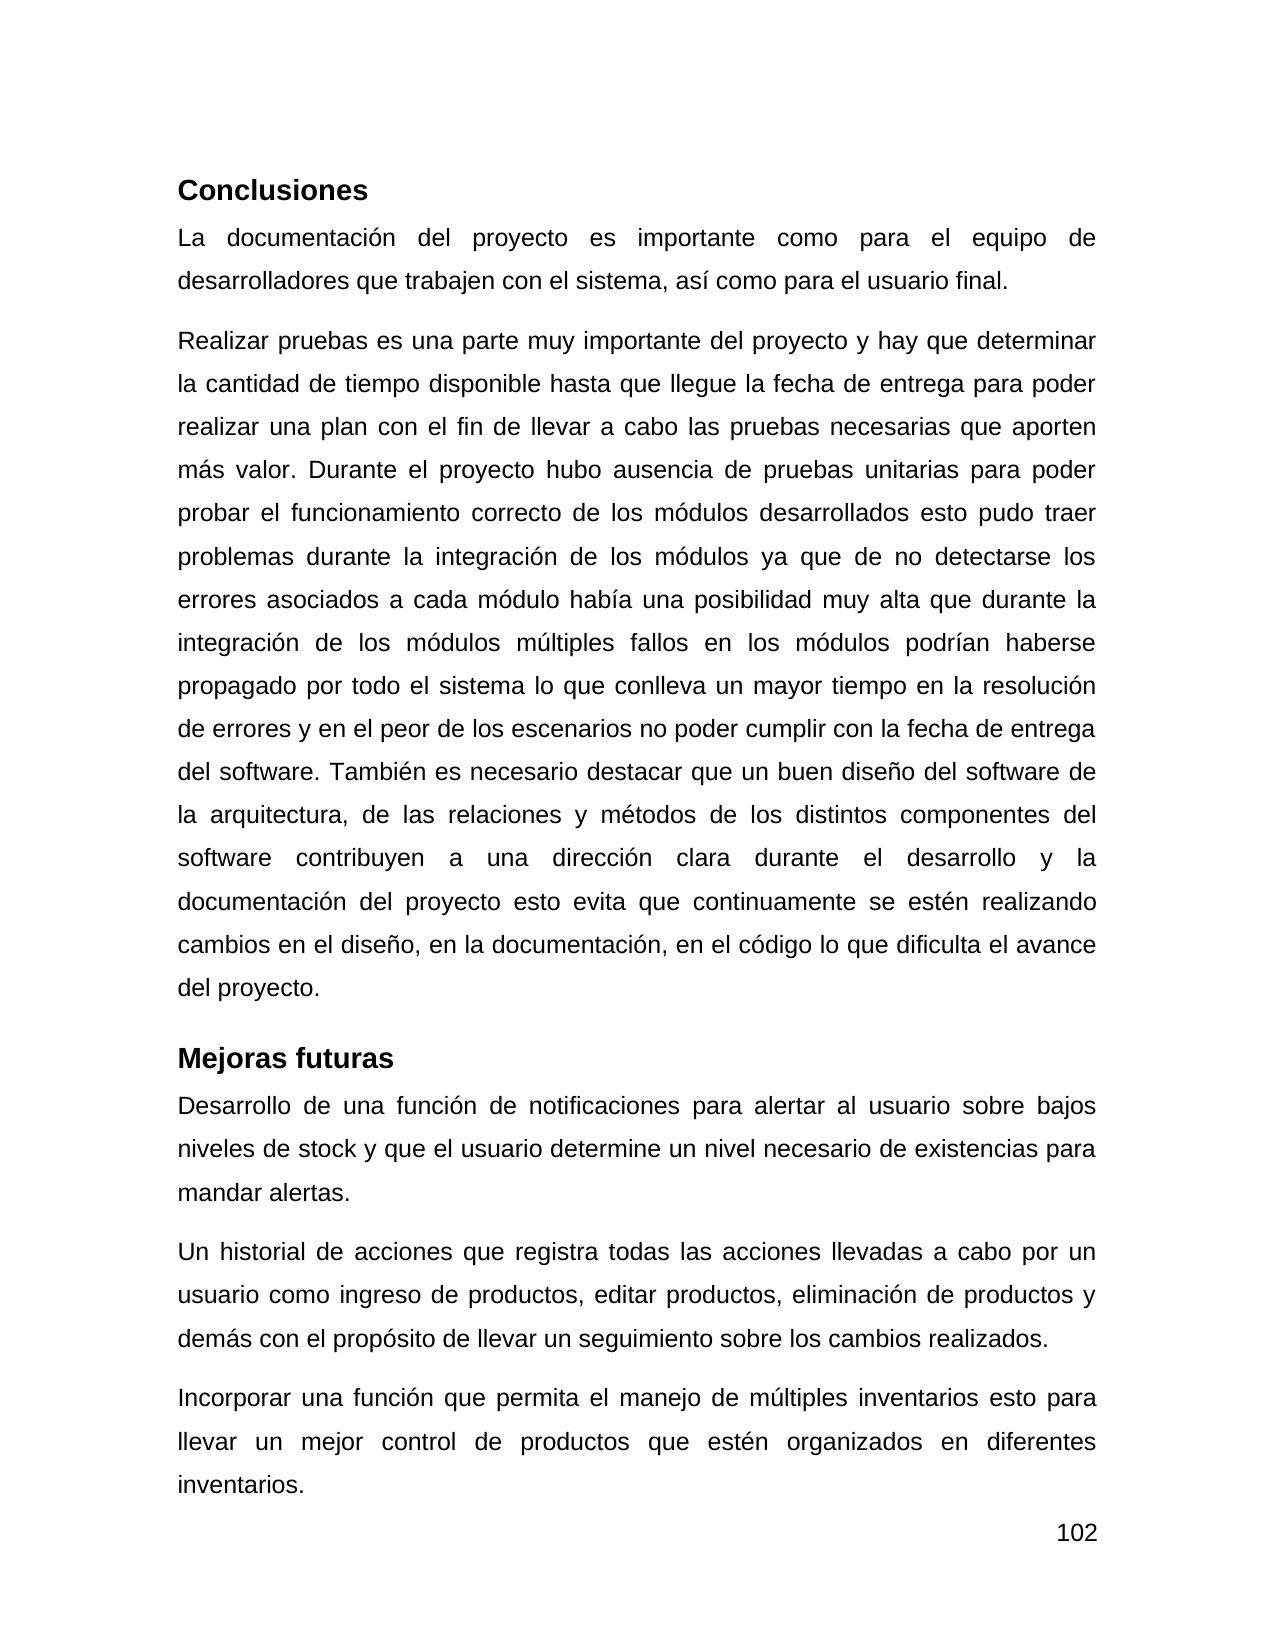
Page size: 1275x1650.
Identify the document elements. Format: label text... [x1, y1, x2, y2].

text Realizar pruebas es una parte muy importante del proyecto y hay que determinar la cantidad de tiempo disponible hasta que llegue la fecha de entrega para poder realizar una plan con el fin de llevar a cabo las pruebas necesarias que aporten más valor. Durante el proyecto hubo ausencia de pruebas unitarias para poder probar el funcionamiento correcto de los módulos desarrollados esto pudo traer problemas durante la integración de los módulos ya que de no detectarse los errores asociados a cada módulo había una posibilidad muy alta que durante la integración de los módulos múltiples fallos en los módulos podrían haberse propagado por todo el sistema lo que conlleva un mayor tiempo en la resolución de errores y en el peor de los escenarios no poder cumplir con la fecha de entrega del software. También es necesario destacar que un buen diseño del software de la arquitectura, de las relaciones y métodos de los distintos componentes del software contribuyen a una dirección clara durante el desarrollo y la documentación del proyecto esto evita que continuamente se estén realizando cambios en el diseño, en la documentación, en el código lo que dificulta el avance del proyecto. [177, 326, 1098, 1002]
text Mejoras futuras [177, 1041, 1098, 1074]
text Conclusiones [177, 173, 1098, 206]
text Incorporar una función que permita el manejo de múltiples inventarios esto para llevar un mejor control de productos que estén organizados en diferentes inventarios. [177, 1383, 1098, 1498]
text Desarrollo de una función de notificaciones para alertar al usuario sobre bajos niveles de stock y que el usuario determine un nivel necesario de existencias para mandar alertas. [177, 1091, 1098, 1206]
text La documentación del proyecto es importante como para el equipo de desarrolladores que trabajen con el sistema, así como para el usuario final. [177, 223, 1098, 295]
text Un historial de acciones que registra todas las acciones llevadas a cabo por un usuario como ingreso de productos, editar productos, eliminación de productos y demás con el propósito de llevar un seguimiento sobre los cambios realizados. [177, 1237, 1098, 1352]
